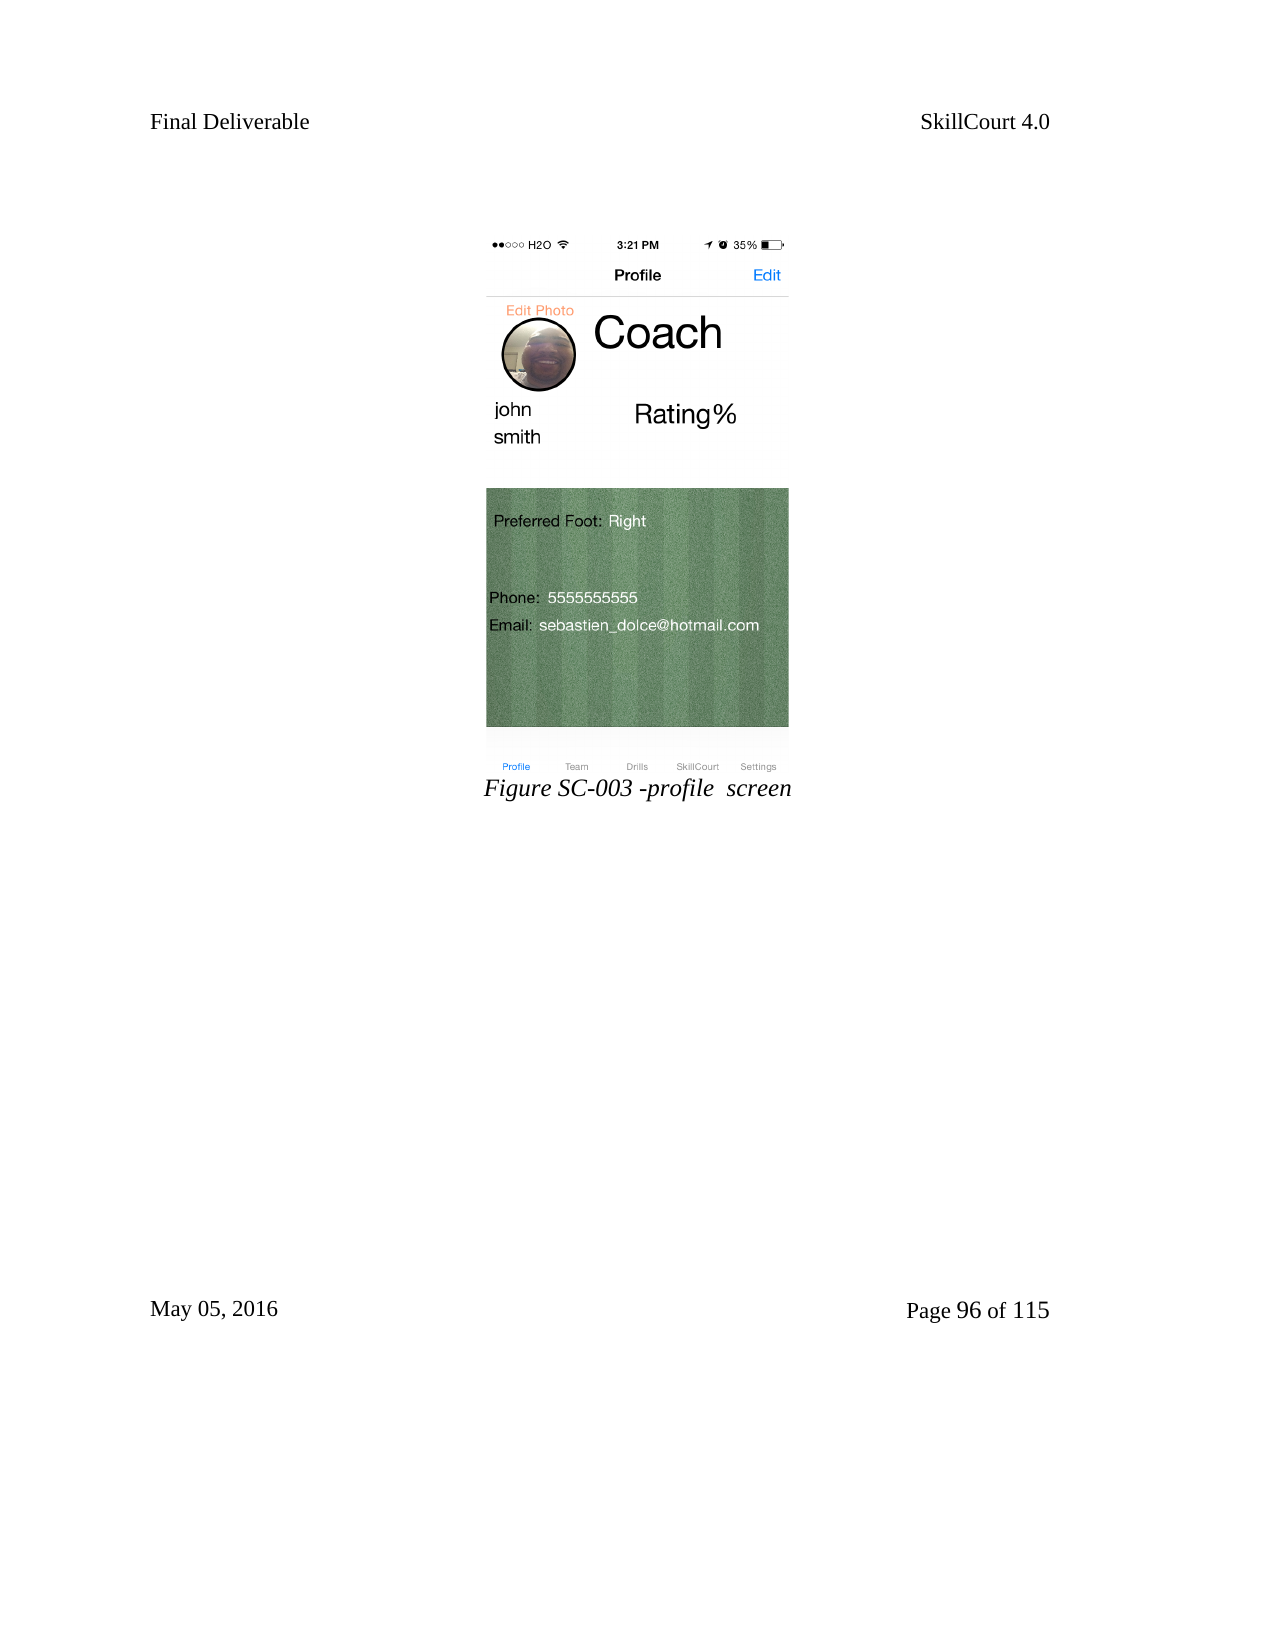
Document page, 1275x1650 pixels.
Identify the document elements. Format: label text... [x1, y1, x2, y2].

picture [486, 235, 789, 773]
text Figure SC-003 -profile screen [150, 773, 1125, 801]
